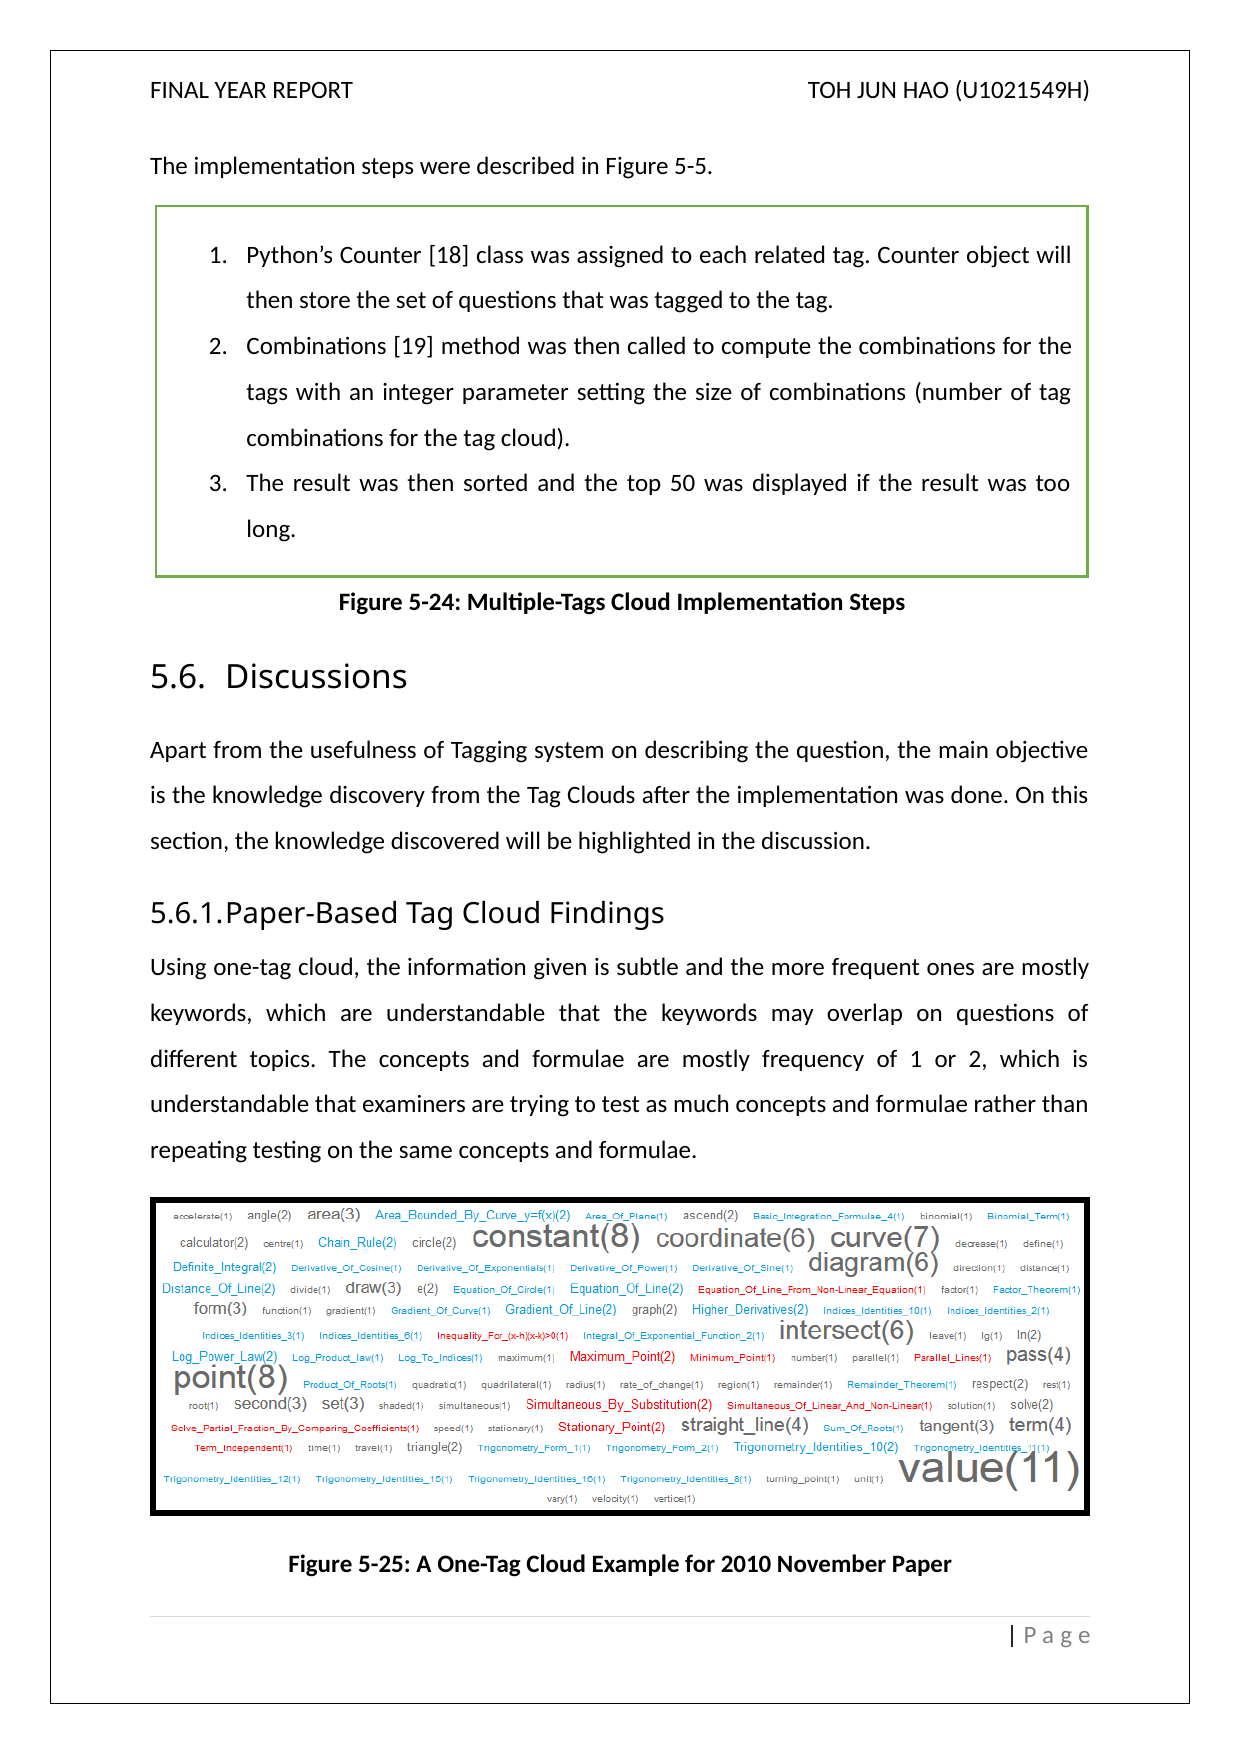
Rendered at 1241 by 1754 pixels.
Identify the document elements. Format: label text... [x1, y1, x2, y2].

subtitle Discussions [150, 653, 1090, 699]
list The implementation steps were described in Figure 5-5. [150, 150, 1090, 181]
picture [156, 1203, 1084, 1510]
text Apart from the usefulness of Tagging system on describing the question, the main objective is the knowledge discovery from the Tag Clouds after the implementation was done. On this section, the knowledge discovered will be highlighted in the discussion. [150, 734, 1090, 856]
subtitle Paper-Based Tag Cloud Findings [150, 892, 1090, 932]
text Using one-tag cloud, the information given is subtle and the more frequent ones are mostly keywords, which are understandable that the keywords may overlap on questions of different topics. The concepts and formulae are mostly frequency of 1 or 2, which is understandable that examiners are trying to test as much concepts and formulae rather than repeating testing on the same concepts and formulae. [150, 951, 1090, 1165]
